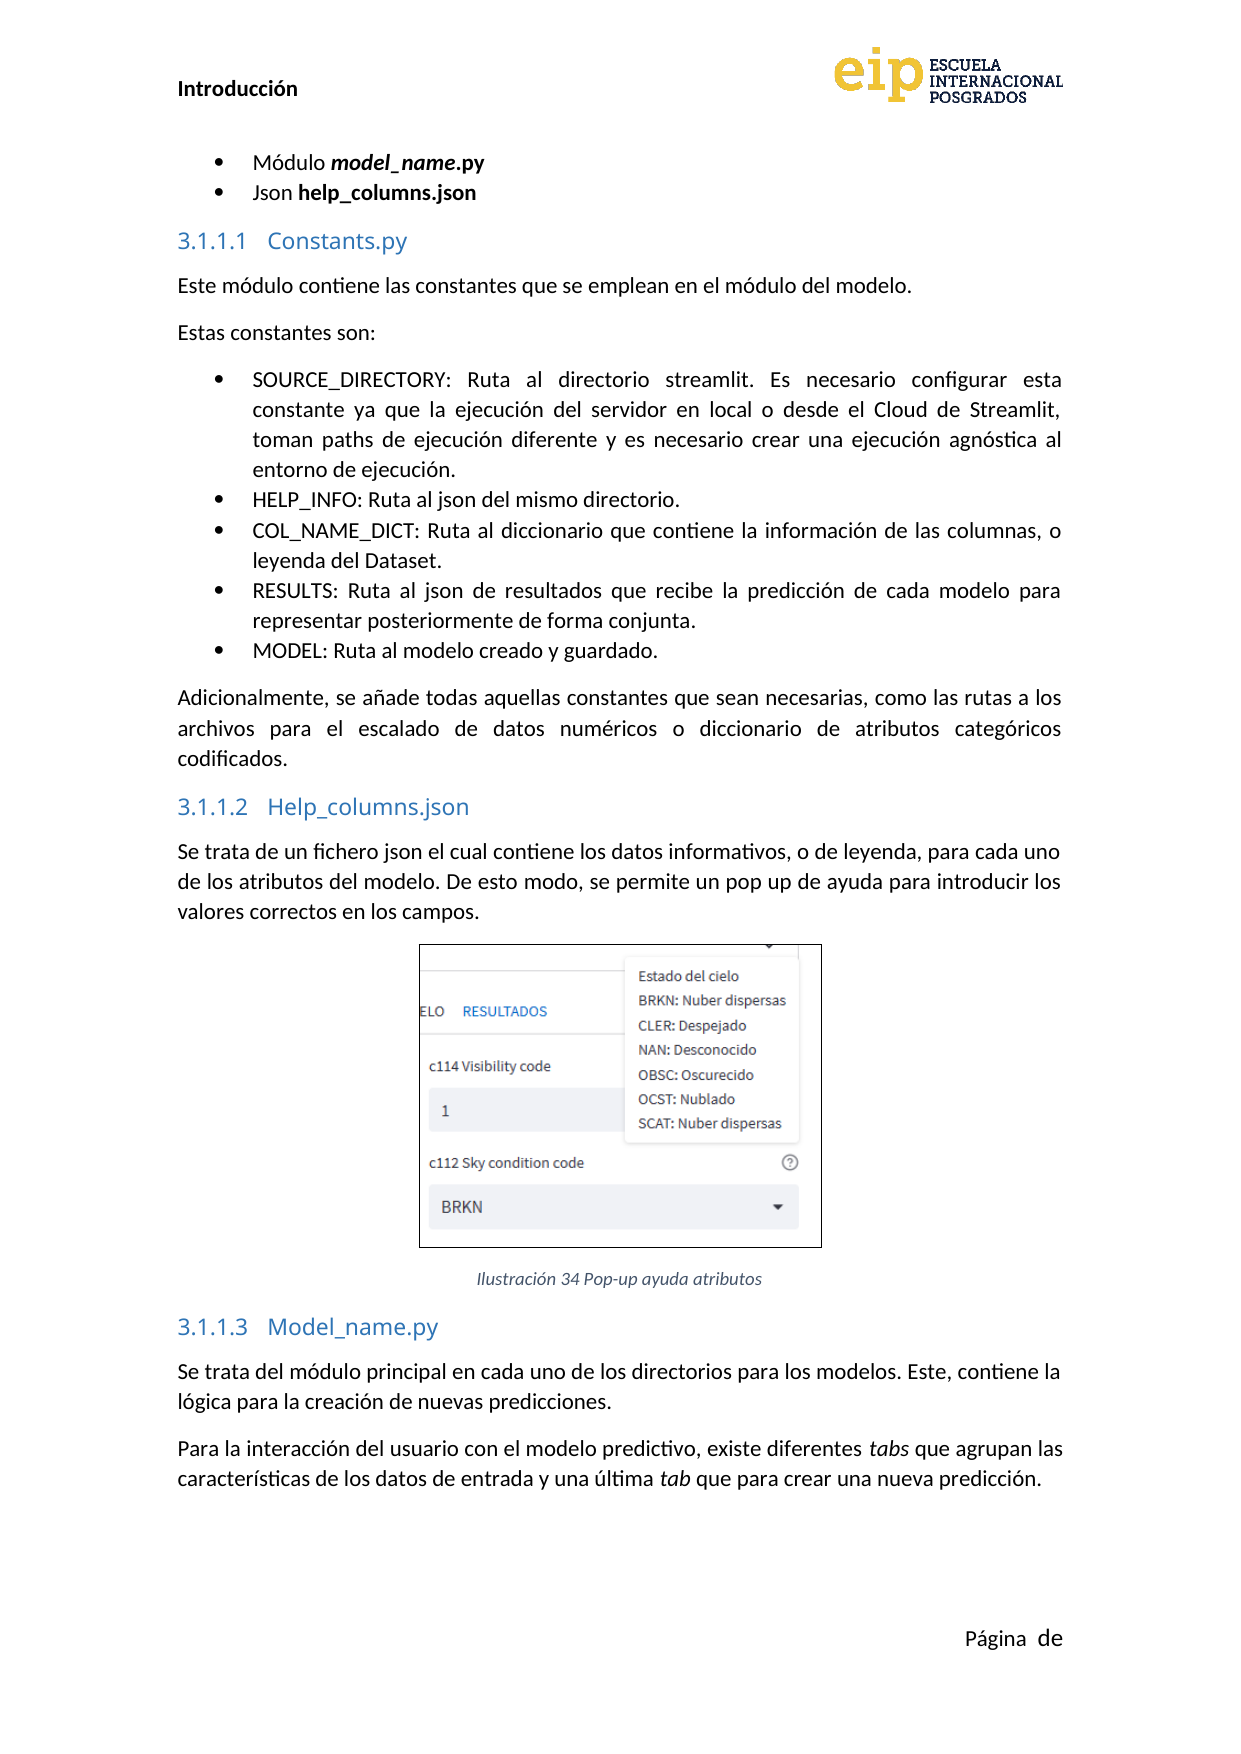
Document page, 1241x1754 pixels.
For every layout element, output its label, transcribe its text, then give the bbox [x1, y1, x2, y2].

list Módulo model_name.py [215, 148, 1063, 176]
list RESULTS: Ruta al json de resultados que recibe la predicción de cada modelo para representar posteriormente de forma conjunta. [215, 576, 1063, 634]
text Estas constantes son: [177, 318, 1063, 346]
text Para la interacción del usuario con el modelo predictivo, existe diferentes tabs que agrupan las características de los datos de entrada y una última tab que para crear una nueva predicción. [177, 1434, 1063, 1492]
list HELP_INFO: Ruta al json del mismo directorio. [215, 486, 1063, 513]
list COL_NAME_DICT: Ruta al diccionario que contiene la información de las columnas, o leyenda del Dataset. [215, 516, 1063, 574]
text Se trata del módulo principal en cada uno de los directorios para los modelos. Este, contiene la lógica para la creación de nuevas predicciones. [177, 1357, 1063, 1415]
subtitle Model_name.py [177, 1311, 1063, 1342]
subtitle Help_columns.json [177, 791, 1063, 822]
list MODEL: Ruta al modelo creado y guardado. [215, 637, 1063, 664]
text Este módulo contiene las constantes que se emplean en el módulo del modelo. [177, 271, 1063, 299]
subtitle Constants.py [177, 225, 1063, 256]
text Adicionalmente, se añade todas aquellas constantes que sean necesarias, como las rutas a los archivos para el escalado de datos numéricos o diccionario de atributos categóricos codificados. [177, 683, 1063, 772]
picture [420, 945, 821, 1247]
list Json help_columns.json [215, 178, 1063, 206]
list SOURCE_DIRECTORY: Ruta al directorio streamlit. Es necesario configurar esta constante ya que la ejecución del servidor en local o desde el Cloud de Streamlit, toman paths de ejecución diferente y es necesario crear una ejecución agnóstica al entorno de ejecución. [215, 365, 1063, 483]
text Se trata de un fichero json el cual contiene los datos informativos, o de leyenda, para cada uno de los atributos del modelo. De esto modo, se permite un pop up de ayuda para introducir los valores correctos en los campos. [177, 837, 1063, 925]
picture [834, 47, 1063, 103]
